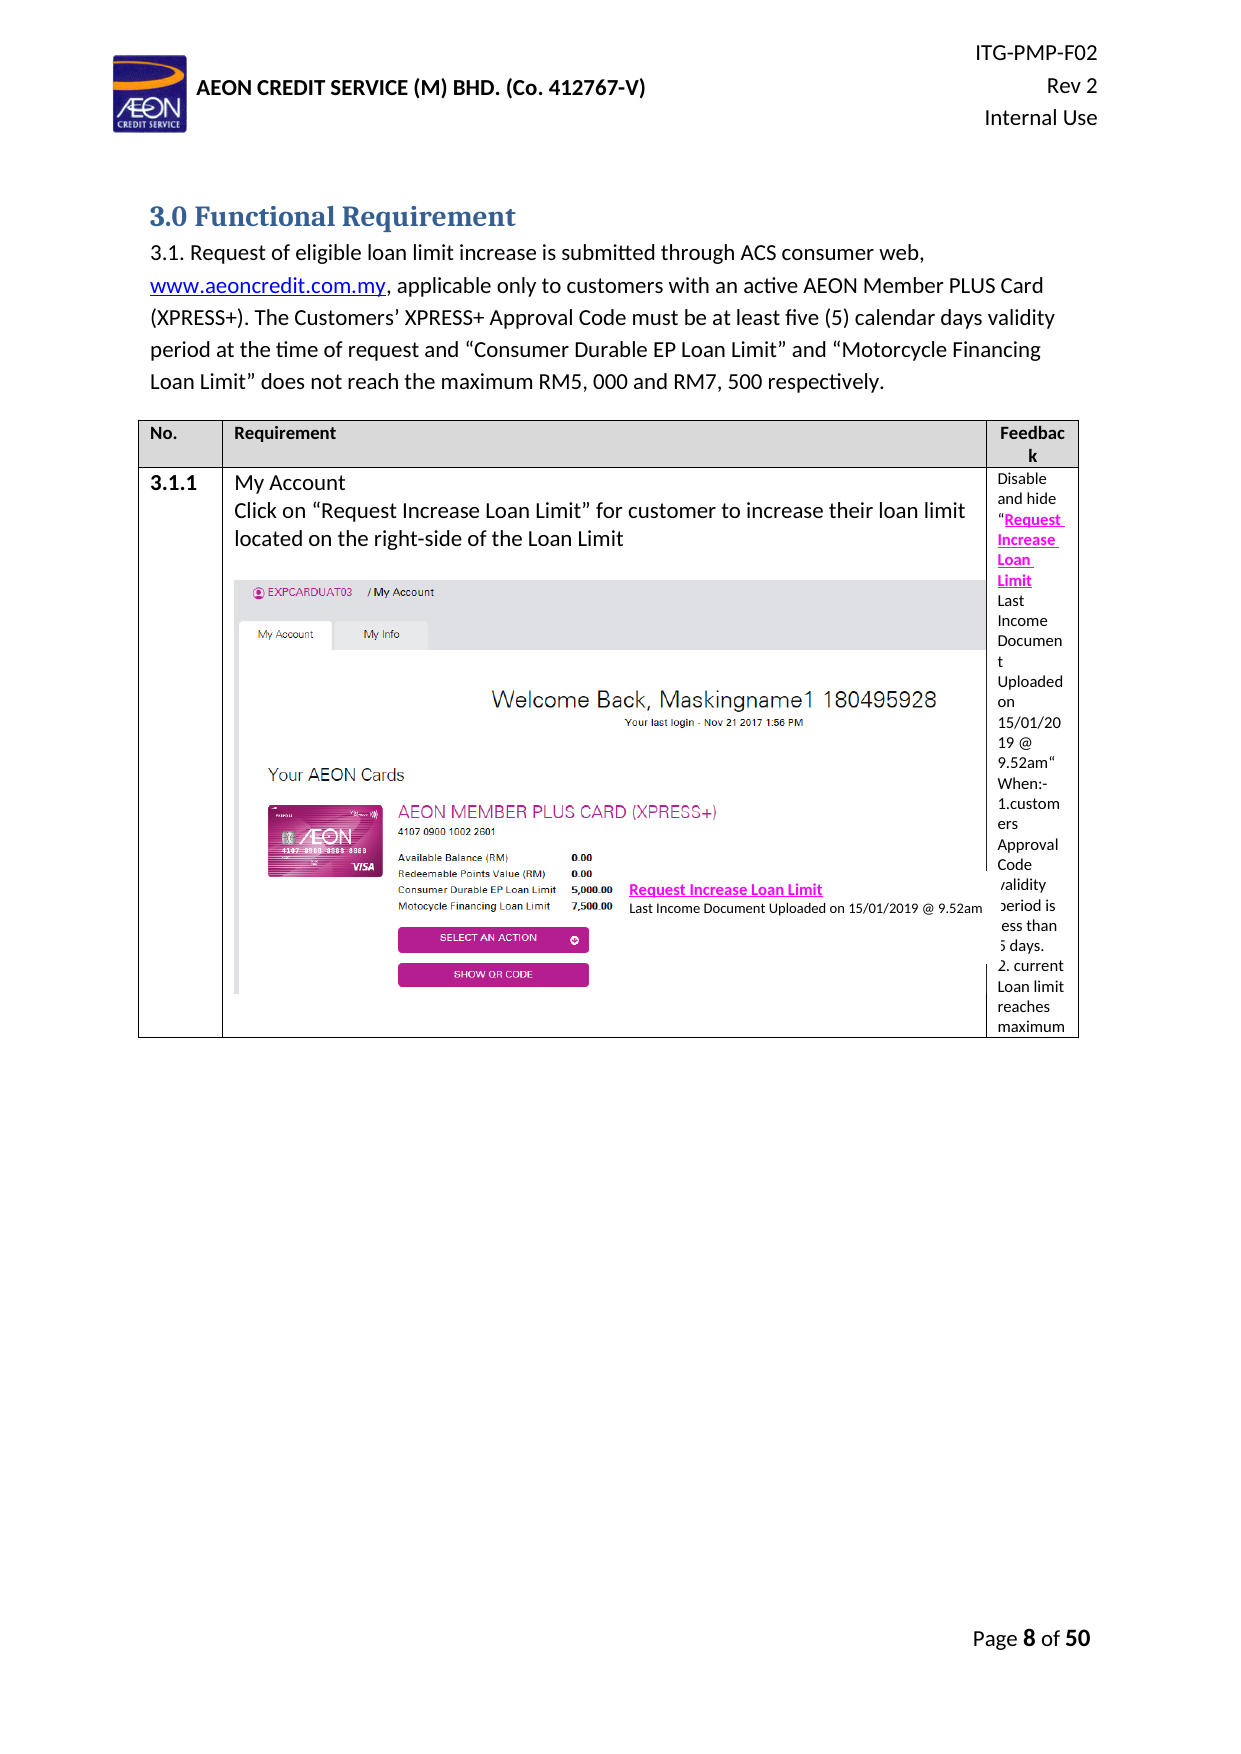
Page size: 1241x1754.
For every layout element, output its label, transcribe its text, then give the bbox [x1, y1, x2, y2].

table_cell 3.1.1 [139, 468, 222, 1037]
picture [234, 580, 987, 994]
table_header Feedback [987, 421, 1078, 467]
subtitle Functional Requirement [150, 200, 1090, 233]
table_header No. [139, 421, 222, 467]
table_cell Disable and hide “Request Increase Loan Limit Last Income Document Uploaded on 15/01/2019 @ 9.52am“ When:- 1.customers Approval Code validity period is less than 5 days. 2. current Loan limit reaches maximum [987, 468, 1078, 1037]
table_cell My Account Click on “Request Increase Loan Limit” for customer to increase their loan limit located on the right-side of the Loan Limit [223, 468, 986, 1037]
picture [112, 55, 187, 133]
table_header Requirement [223, 421, 986, 467]
text 3.1. Request of eligible loan limit increase is submitted through ACS consumer web, www.aeoncredit.com.my, applicable only to customers with an active AEON Member PLUS Card (XPRESS+). The Customers’ XPRESS+ Approval Code must be at least five (5) calendar days validity period at the time of request and “Consumer Durable EP Loan Limit” and “Motorcycle Financing Loan Limit” does not reach the maximum RM5, 000 and RM7, 500 respectively. [150, 238, 1090, 395]
